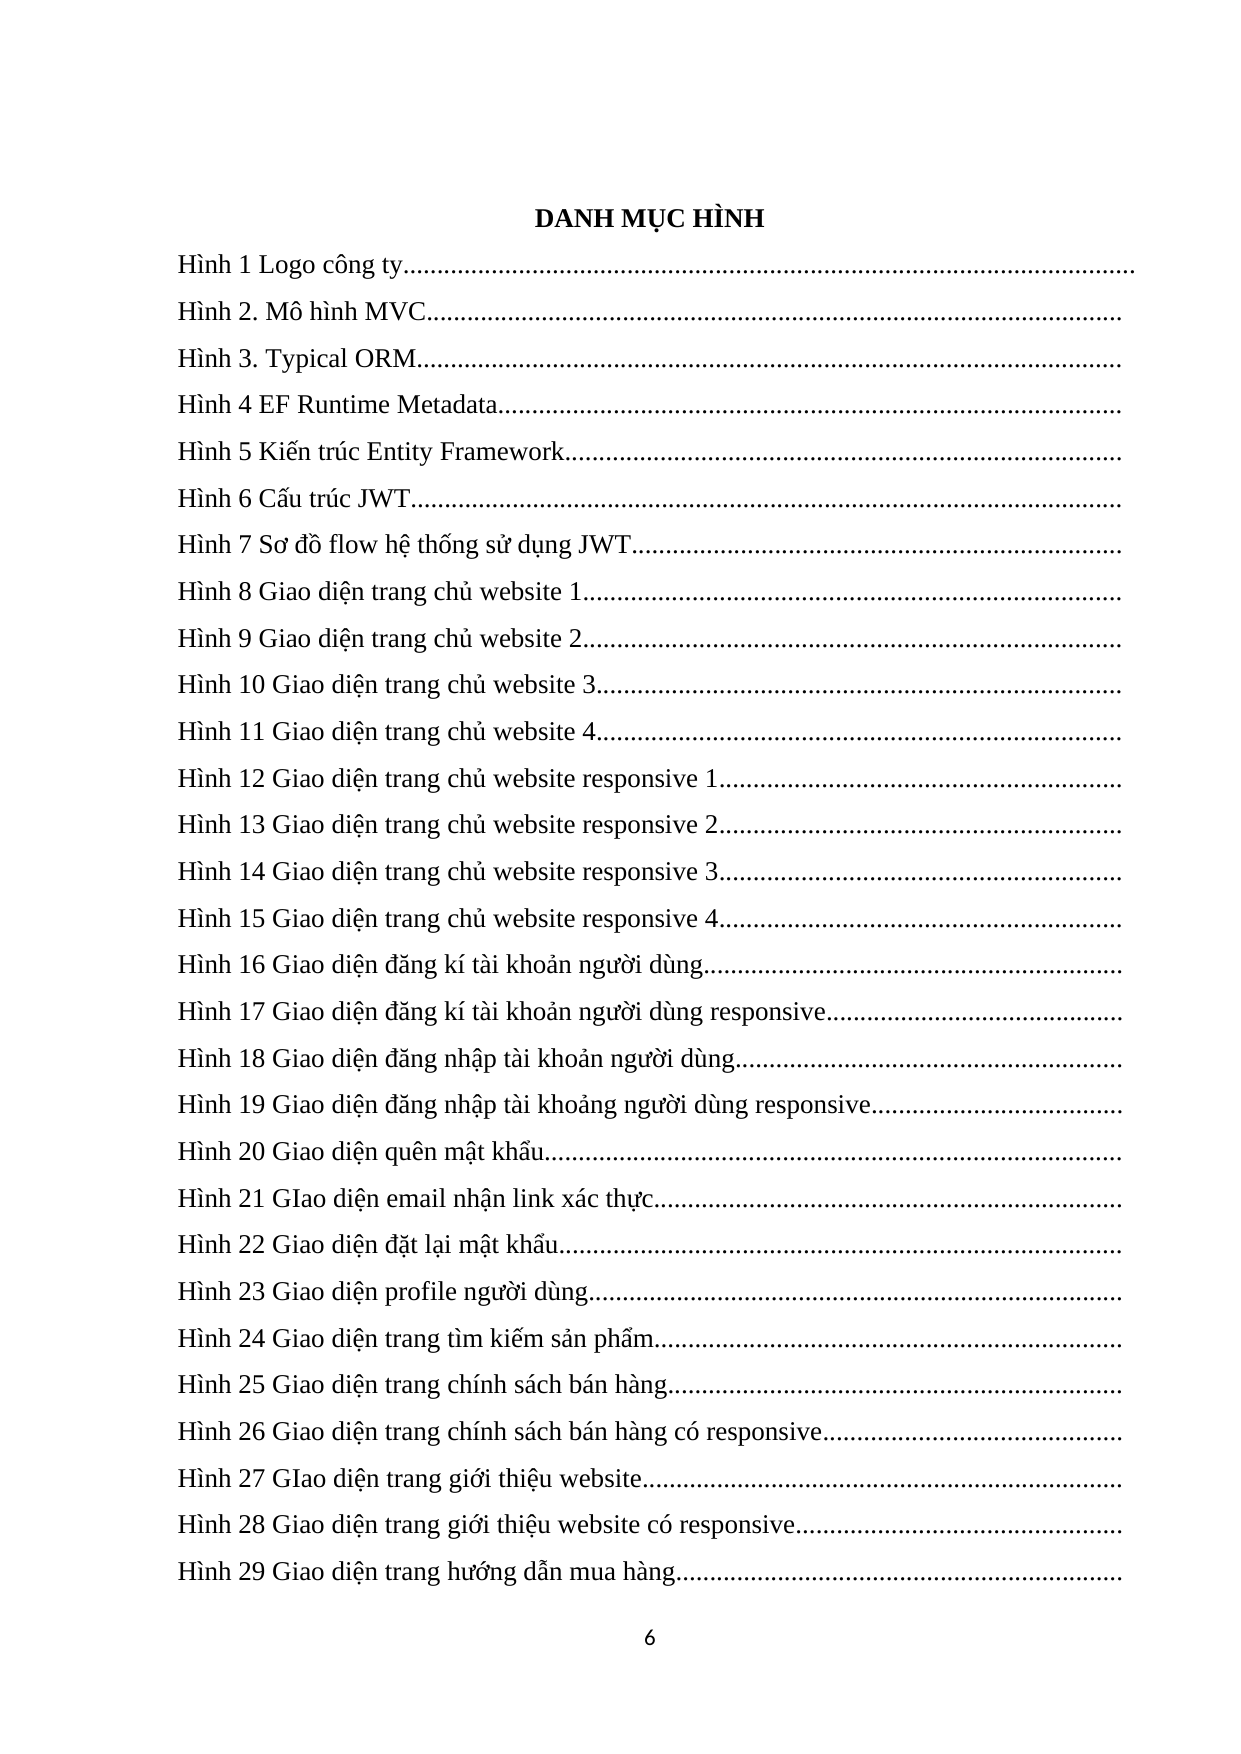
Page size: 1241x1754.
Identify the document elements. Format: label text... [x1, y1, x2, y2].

text Hình 21 GIao diện email nhận link xác thực 35 [177, 1182, 1122, 1213]
text Hình 26 Giao diện trang chính sách bán hàng có responsive 39 [177, 1415, 1122, 1446]
text Hình 8 Giao diện trang chủ website 1 23 [177, 575, 1122, 606]
text Hình 28 Giao diện trang giới thiệu website có responsive 41 [177, 1508, 1122, 1539]
text Hình 4 EF Runtime Metadata 15 [177, 388, 1122, 419]
text Hình 10 Giao diện trang chủ website 3 25 [177, 668, 1122, 699]
text Hình 2. Mô hình MVC 12 [177, 295, 1122, 326]
text Hình 9 Giao diện trang chủ website 2 24 [177, 622, 1122, 653]
text Hình 15 Giao diện trang chủ website responsive 4 30 [177, 902, 1122, 933]
text Hình 12 Giao diện trang chủ website responsive 1 27 [177, 762, 1122, 793]
text Hình 24 Giao diện trang tìm kiếm sản phẩm 37 [177, 1322, 1122, 1353]
text Hình 19 Giao diện đăng nhập tài khoảng người dùng responsive 34 [177, 1088, 1122, 1119]
text Hình 14 Giao diện trang chủ website responsive 3 29 [177, 855, 1122, 886]
text Hình 20 Giao diện quên mật khẩu 35 [177, 1135, 1122, 1166]
text Hình 18 Giao diện đăng nhập tài khoản người dùng 33 [177, 1042, 1122, 1073]
text Hình 22 Giao diện đặt lại mật khẩu 35 [177, 1228, 1122, 1259]
text Hình 23 Giao diện profile người dùng 36 [177, 1275, 1122, 1306]
text Hình 13 Giao diện trang chủ website responsive 2 28 [177, 808, 1122, 839]
text Hình 5 Kiến trúc Entity Framework 16 [177, 435, 1122, 466]
text Hình 16 Giao diện đăng kí tài khoản người dùng 31 [177, 948, 1122, 979]
text Hình 3. Typical ORM 14 [177, 342, 1122, 373]
text Hình 7 Sơ đồ flow hệ thống sử dụng JWT 21 [177, 528, 1122, 559]
text Hình 17 Giao diện đăng kí tài khoản người dùng responsive 32 [177, 995, 1122, 1026]
text Hình 27 GIao diện trang giới thiệu website 40 [177, 1462, 1122, 1493]
text Hình 29 Giao diện trang hướng dẫn mua hàng 42 [177, 1555, 1122, 1586]
text Hình 11 Giao diện trang chủ website 4 26 [177, 715, 1122, 746]
text Hình 6 Cấu trúc JWT 18 [177, 482, 1122, 513]
text Hình 1 Logo công ty 7 [177, 248, 1122, 279]
text Hình 25 Giao diện trang chính sách bán hàng 38 [177, 1368, 1122, 1399]
subtitle DANH MỤC HÌNH [177, 202, 1122, 233]
